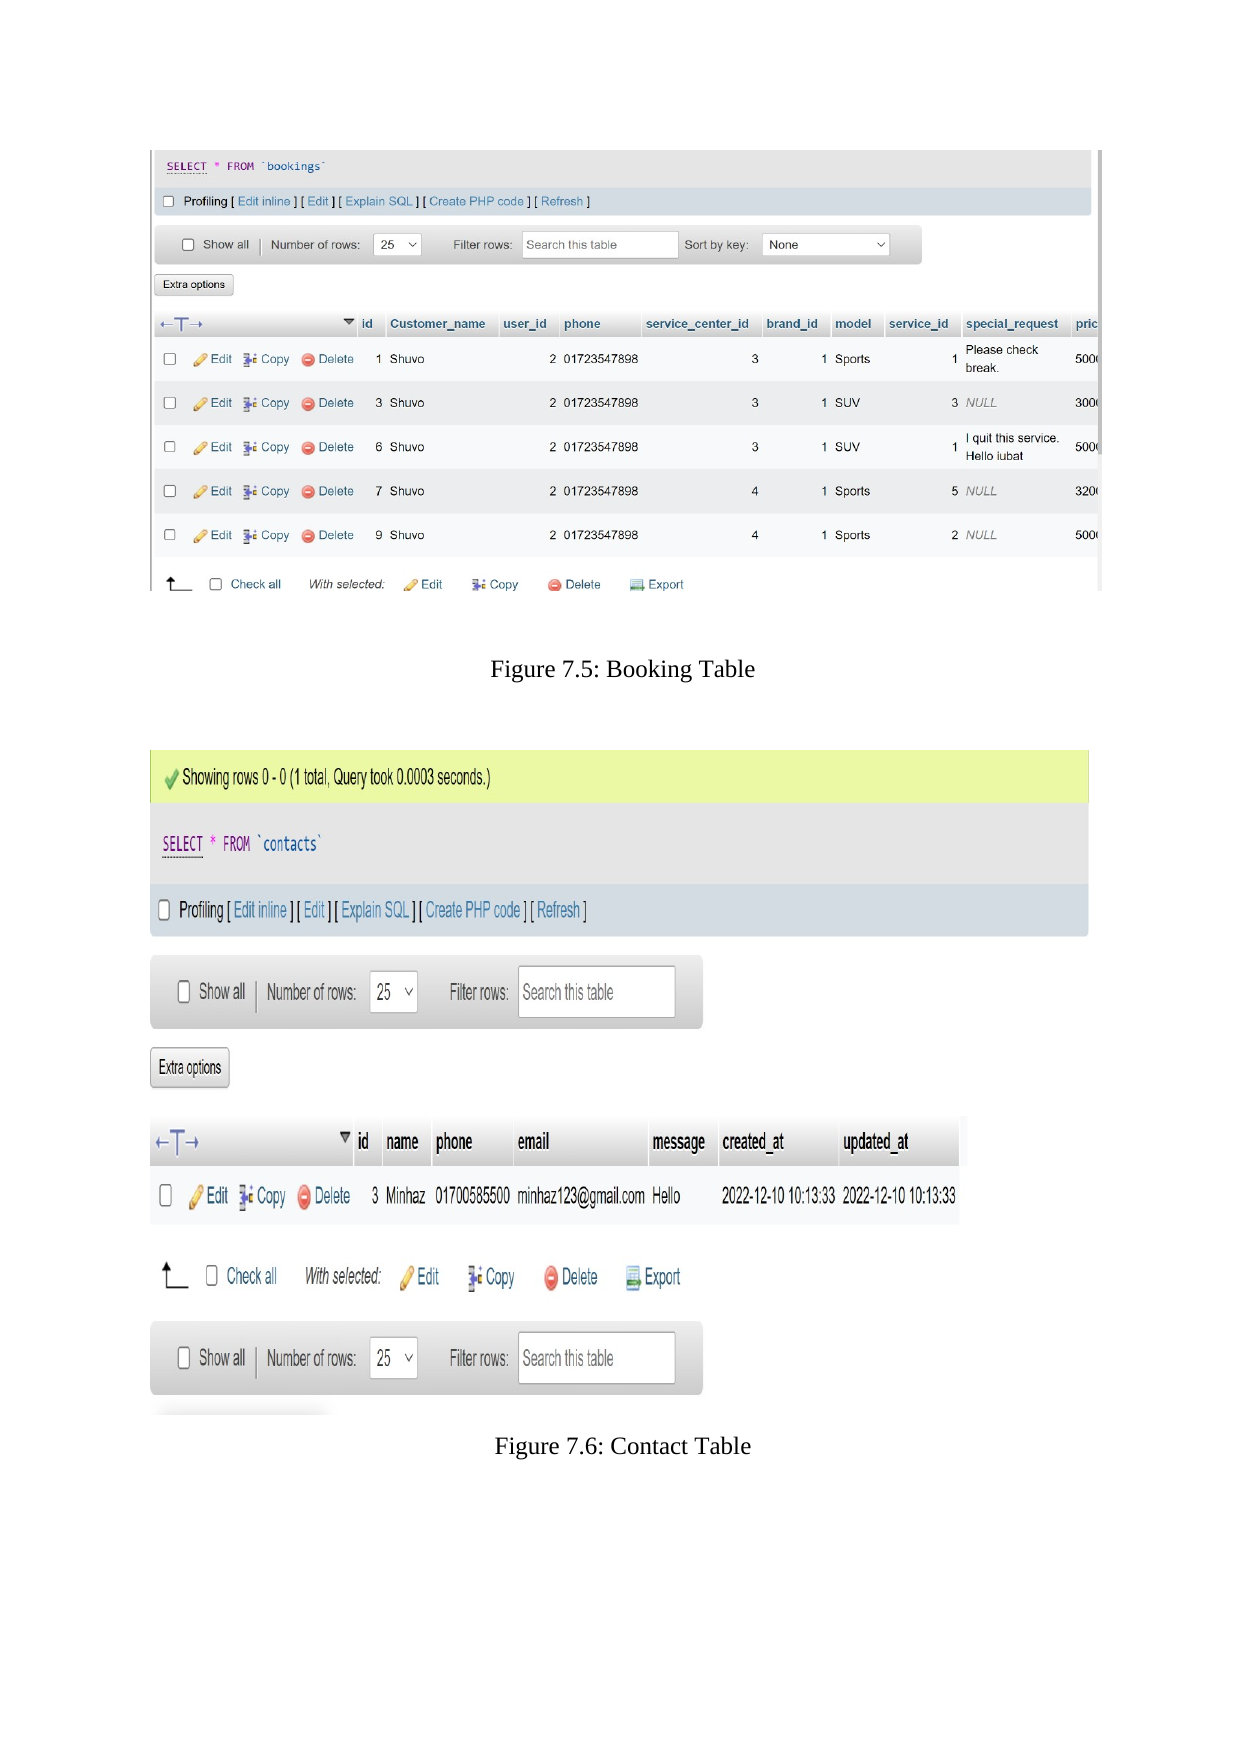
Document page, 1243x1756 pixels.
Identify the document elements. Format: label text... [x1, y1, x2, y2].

picture [150, 750, 1089, 1415]
text Figure 7.5: Booking Table [161, 654, 1084, 682]
text Figure 7.6: Contact Table [161, 1415, 1084, 1460]
picture [150, 150, 1102, 591]
